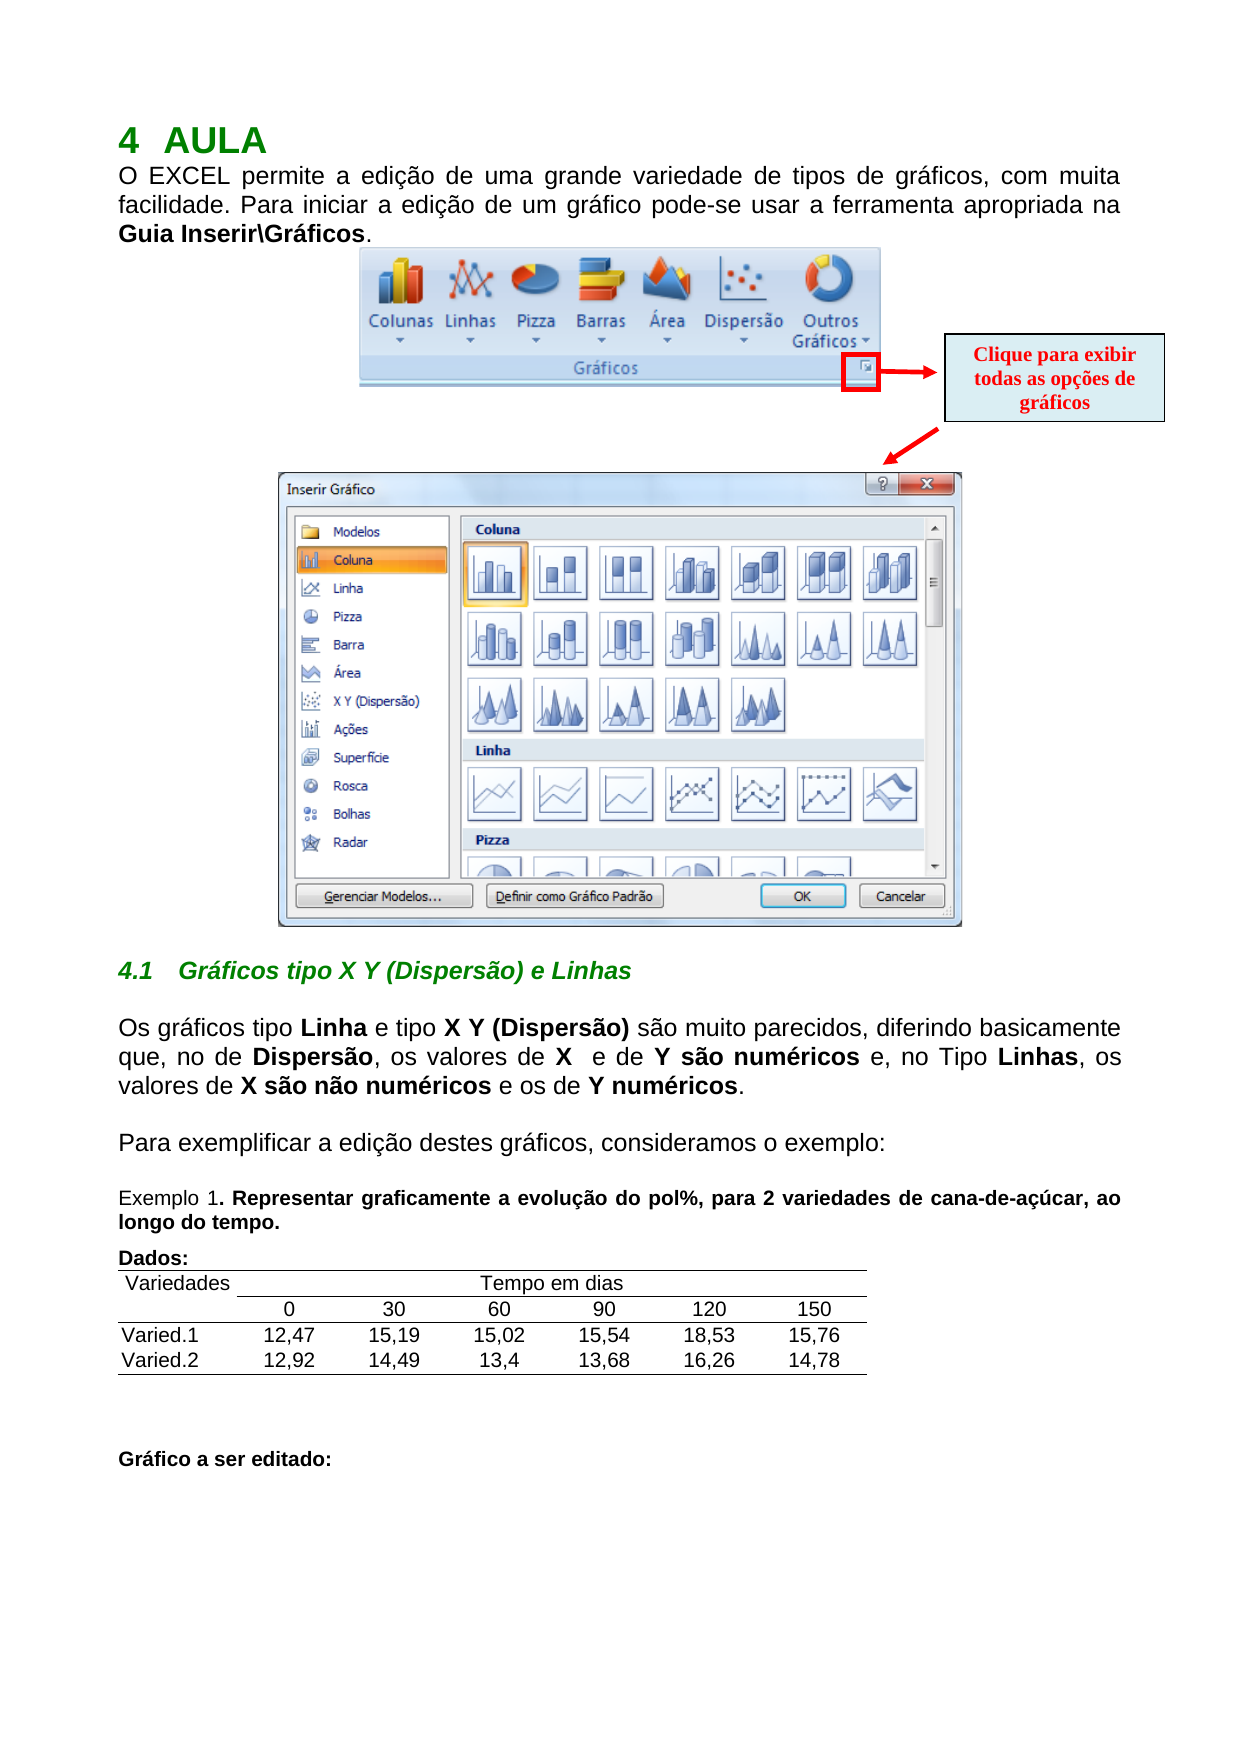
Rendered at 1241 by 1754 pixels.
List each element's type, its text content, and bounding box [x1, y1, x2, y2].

text Dados: [118, 1246, 1122, 1270]
table_cell 13,4 [447, 1348, 552, 1374]
table_cell 16,26 [657, 1348, 762, 1374]
table_cell 15,54 [552, 1323, 657, 1348]
table_cell 150 [762, 1297, 867, 1322]
table_cell 120 [657, 1297, 762, 1322]
picture [359, 247, 881, 387]
table_header Tempo em dias [237, 1271, 867, 1296]
table_cell 90 [552, 1297, 657, 1322]
table_cell 15,19 [342, 1323, 447, 1348]
table_cell Varied.2 [118, 1348, 237, 1374]
table_cell 14,49 [342, 1348, 447, 1374]
table_cell 12,92 [237, 1348, 342, 1374]
table_cell 18,53 [657, 1323, 762, 1348]
text Os gráficos tipo Linha e tipo X Y (Dispersão) são muito parecidos, diferindo basicamente que, no de Dispersão, os valores de X e de Y são numéricos e, no Tipo Linhas, os valores de X são não numéricos e os de Y numéricos. [118, 1013, 1122, 1099]
table_cell Varied.1 [118, 1323, 237, 1348]
text O EXCEL permite a edição de uma grande variedade de tipos de gráficos, com muita facilidade. Para iniciar a edição de um gráfico pode-se usar a ferramenta apropriada na Guia Inserir\Gráficos. [118, 161, 1122, 247]
subtitle Gráficos tipo X Y (Dispersão) e Linhas [118, 956, 1122, 984]
table_cell 12,47 [237, 1323, 342, 1348]
picture [278, 472, 963, 927]
text Exemplo 1. Representar graficamente a evolução do pol%, para 2 variedades de cana-de-açúcar, ao longo do tempo. [118, 1186, 1122, 1234]
text Gráfico a ser editado: [118, 1447, 1122, 1471]
table_cell 0 [237, 1297, 342, 1322]
table_cell 15,02 [447, 1323, 552, 1348]
table_header Variedades [118, 1271, 237, 1322]
text Para exemplificar a edição destes gráficos, consideramos o exemplo: [118, 1128, 1122, 1157]
table_cell 13,68 [552, 1348, 657, 1374]
table_cell 14,78 [762, 1348, 867, 1374]
table_cell 30 [342, 1297, 447, 1322]
subtitle AULA [118, 118, 1122, 161]
table_cell 15,76 [762, 1323, 867, 1348]
table_cell 60 [447, 1297, 552, 1322]
picture [846, 357, 876, 387]
